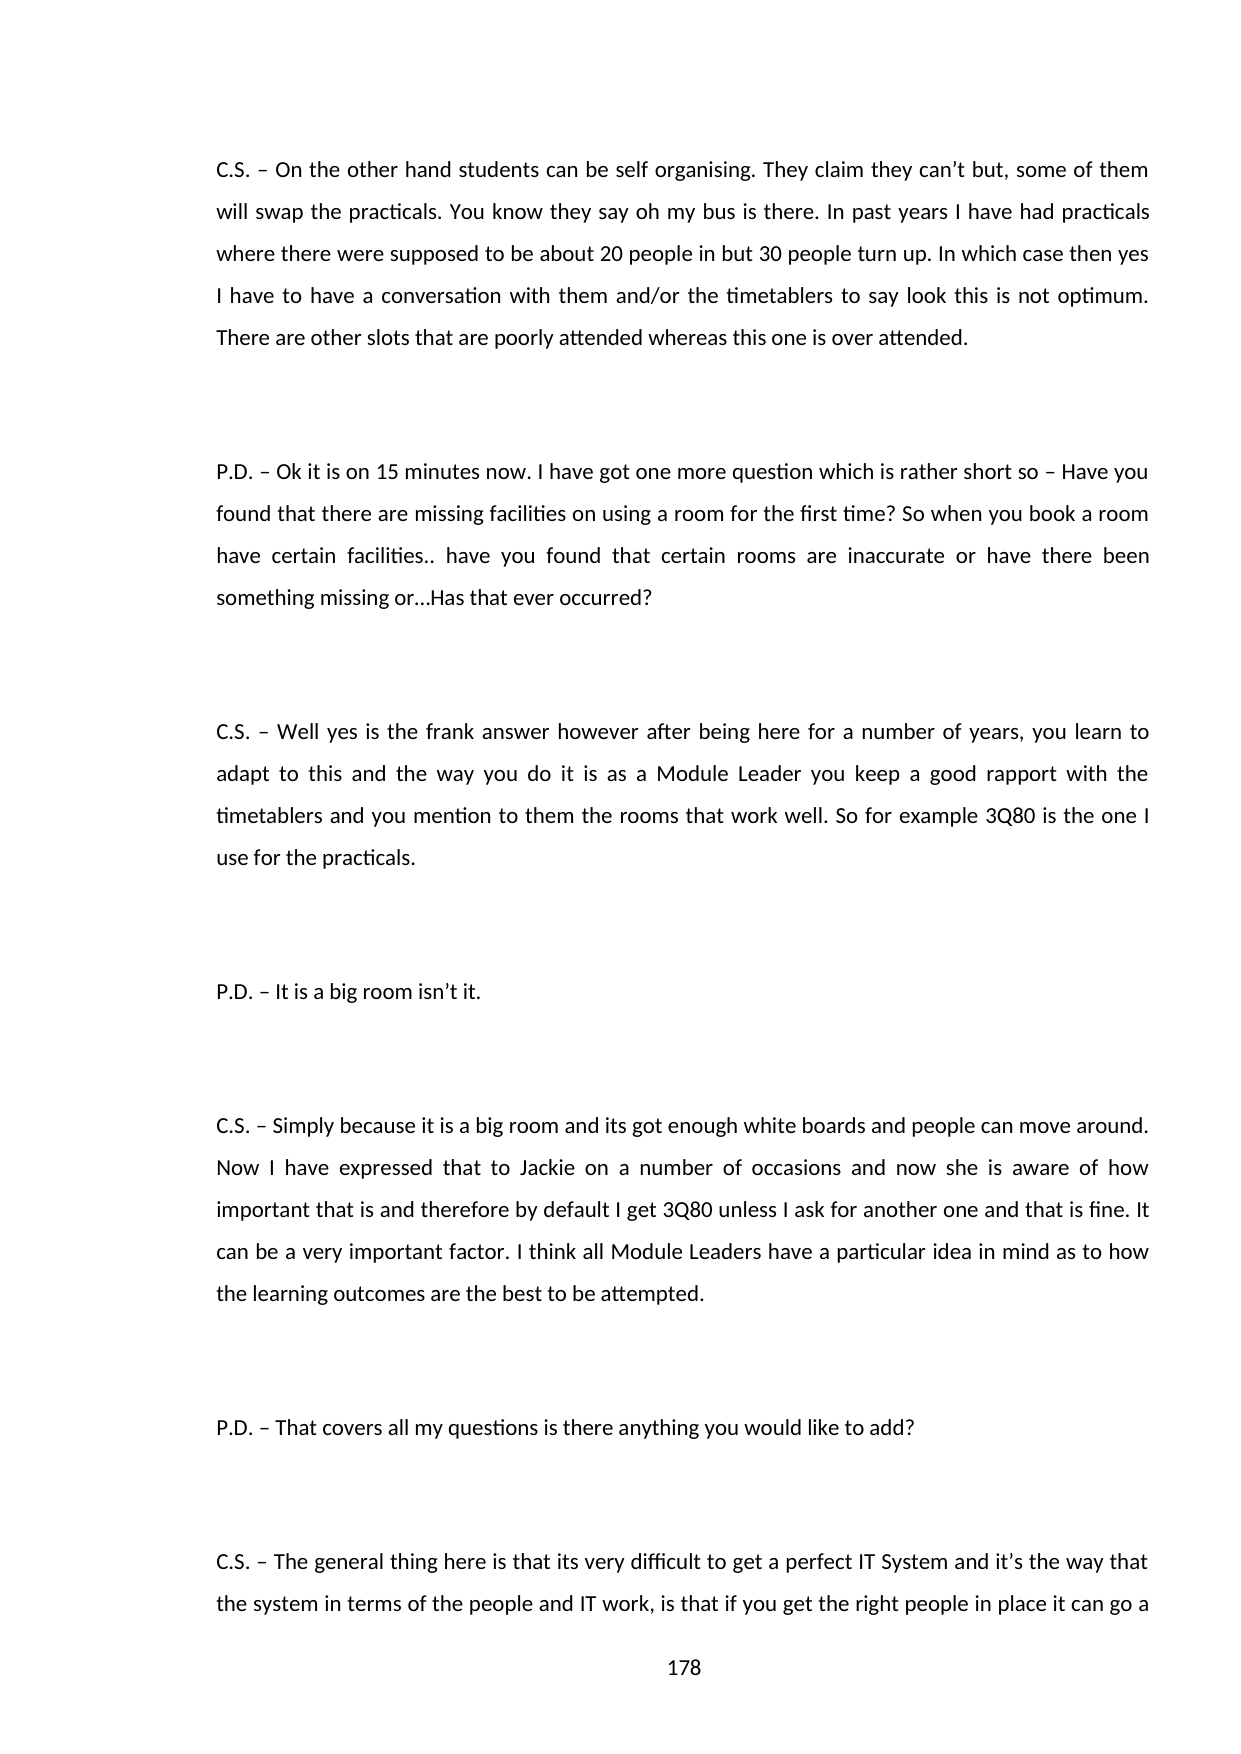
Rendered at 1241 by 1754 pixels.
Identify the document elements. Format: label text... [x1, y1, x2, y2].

text C.S. – Simply because it is a big room and its got enough white boards and people can move around. Now I have expressed that to Jackie on a number of occasions and now she is aware of how important that is and therefore by default I get 3Q80 unless I ask for another one and that is fine. It can be a very important factor. I think all Module Leaders have a particular idea in mind as to how the learning outcomes are the best to be attempted. [216, 1111, 1152, 1307]
text P.D. – Ok it is on 15 minutes now. I have got one more question which is rather short so – Have you found that there are missing facilities on using a room for the first time? So when you book a room have certain facilities.. have you found that certain rooms are inaccurate or have there been something missing or…Has that ever occurred? [216, 457, 1152, 611]
text C.S. – Well yes is the frank answer however after being here for a number of years, you learn to adapt to this and the way you do it is as a Module Leader you keep a good rapport with the timetablers and you mention to them the rooms that work well. So for example 3Q80 is the one I use for the practicals. [216, 717, 1152, 871]
text P.D. – That covers all my questions is there anything you would like to add? [216, 1413, 1152, 1441]
text C.S. – On the other hand students can be self organising. They claim they can’t but, some of them will swap the practicals. You know they say oh my bus is there. In past years I have had practicals where there were supposed to be about 20 people in but 30 people turn up. In which case then yes I have to have a conversation with them and/or the timetablers to say look this is not optimum. There are other slots that are poorly attended whereas this one is over attended. [216, 156, 1152, 351]
text P.D. – It is a big room isn’t it. [216, 977, 1152, 1005]
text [216, 1547, 1152, 1617]
